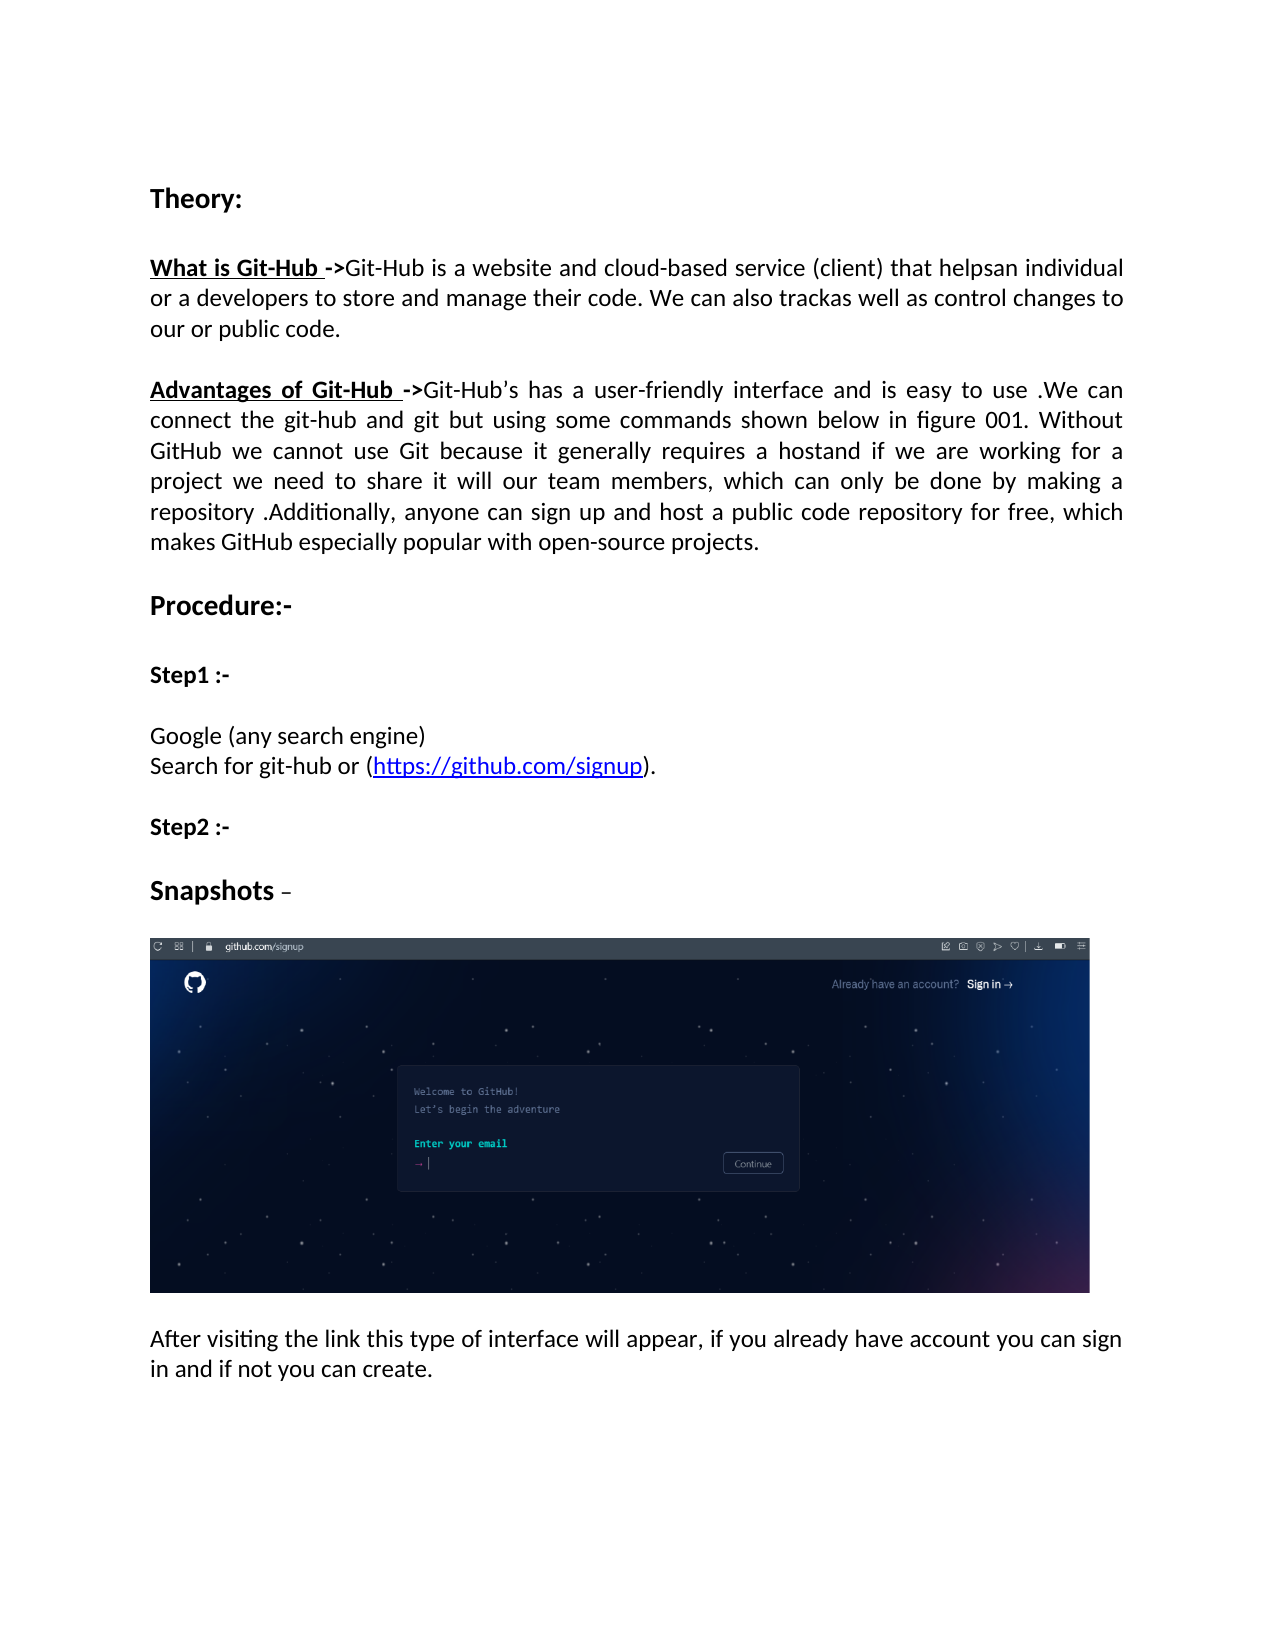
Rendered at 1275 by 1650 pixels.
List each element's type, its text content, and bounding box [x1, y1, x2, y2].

text Google (any search engine) [150, 720, 1125, 750]
text Advantages of Git-Hub ->Git-Hub’s has a user-friendly interface and is easy to use .We can connect the git-hub and git but using some commands shown below in figure 001. Without GitHub we cannot use Git because it generally requires a hostand if we are working for a project we need to share it will our team members, which can only be done by making a repository .Additionally, anyone can sign up and host a public code repository for free, which makes GitHub especially popular with open-source projects. [150, 374, 1125, 557]
text Theory: [150, 181, 1125, 216]
text Step1 :- [150, 659, 1125, 689]
text Procedure:- [150, 587, 1125, 623]
text Step2 :- [150, 811, 1125, 842]
picture [150, 938, 1090, 1293]
text Search for git-hub or (https://github.com/signup). [150, 750, 1125, 781]
text What is Git-Hub ->Git-Hub is a website and cloud-based service (client) that helpsan individual or a developers to store and manage their code. We can also trackas well as control changes to our or public code. [150, 252, 1125, 343]
text Snapshots – [150, 872, 1125, 908]
text After visiting the link this type of interface will appear, if you already have account you can sign in and if not you can create. [150, 1323, 1125, 1384]
